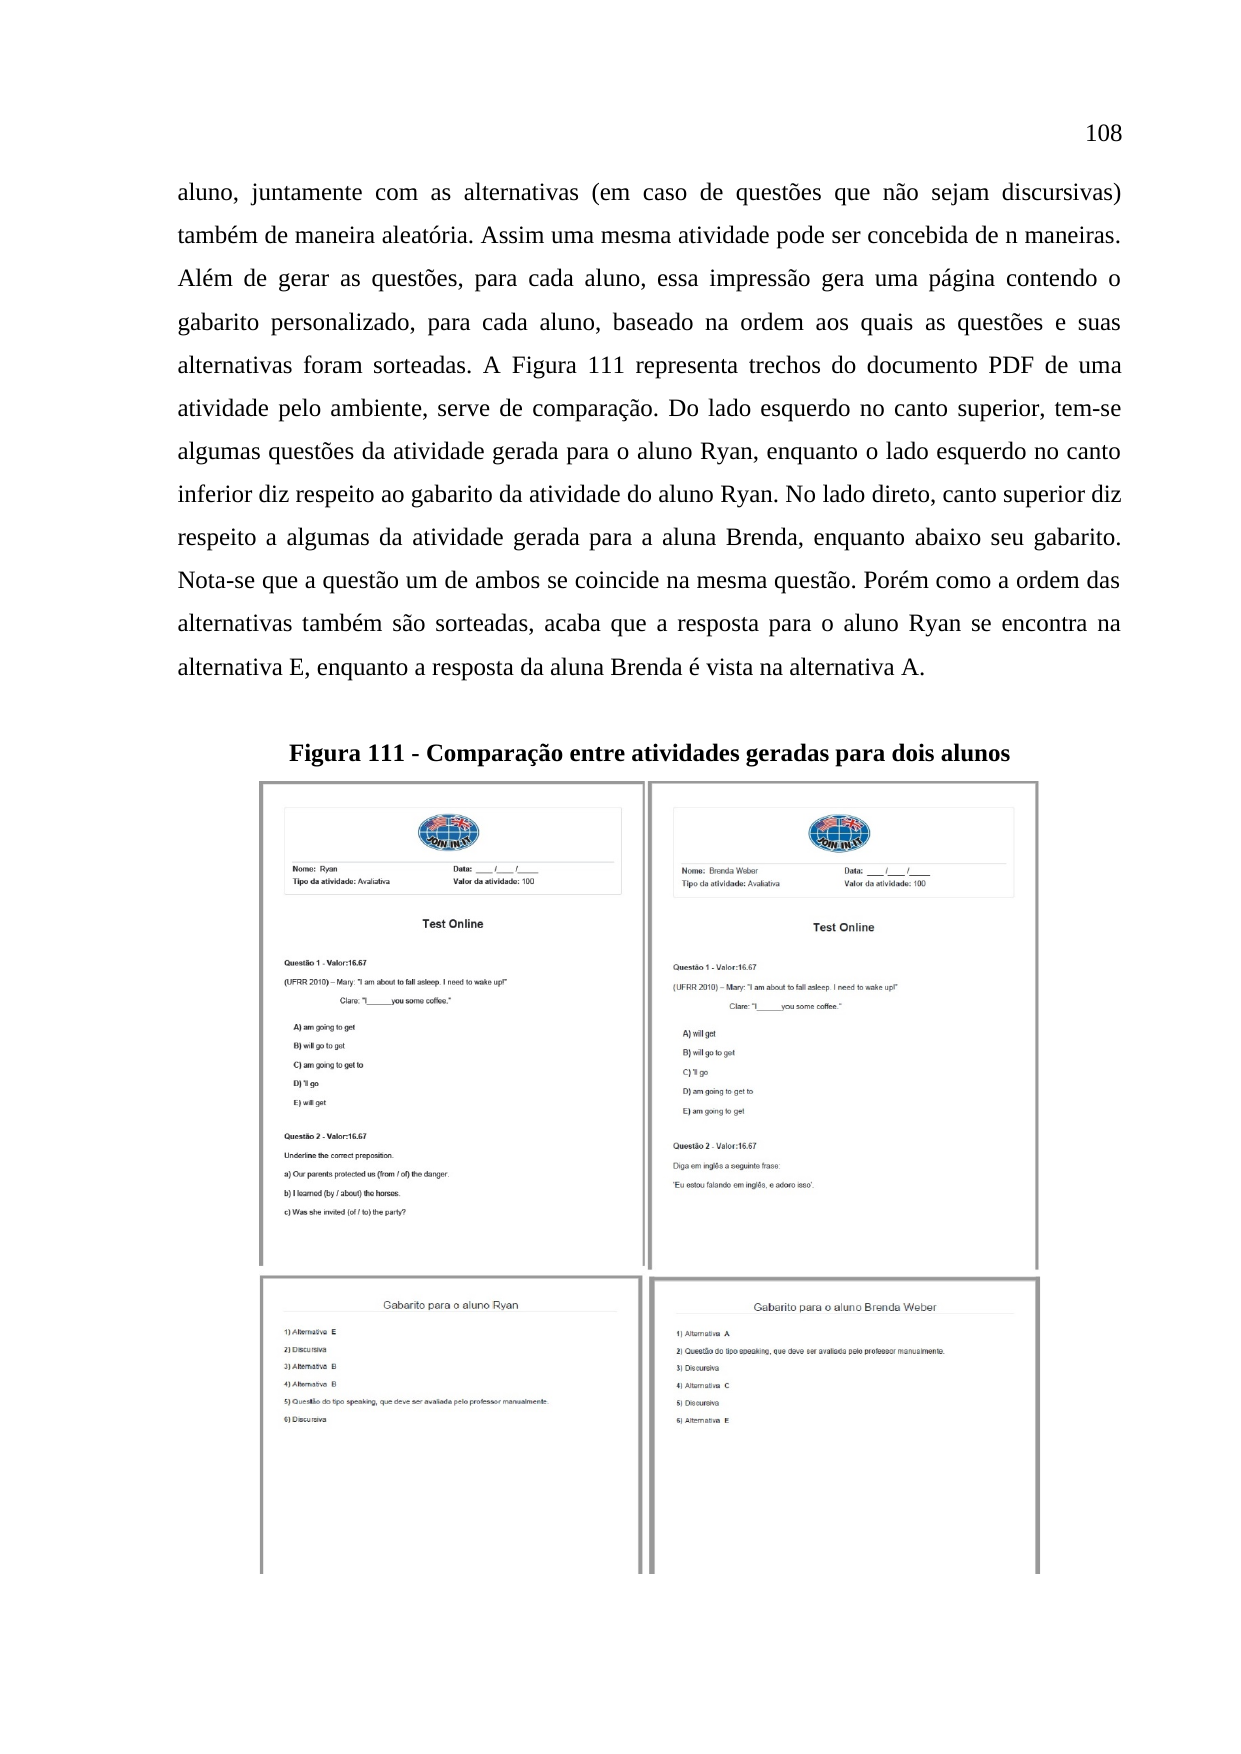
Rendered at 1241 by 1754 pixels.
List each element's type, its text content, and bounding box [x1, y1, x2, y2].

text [177, 177, 1122, 680]
picture [259, 781, 1041, 1574]
